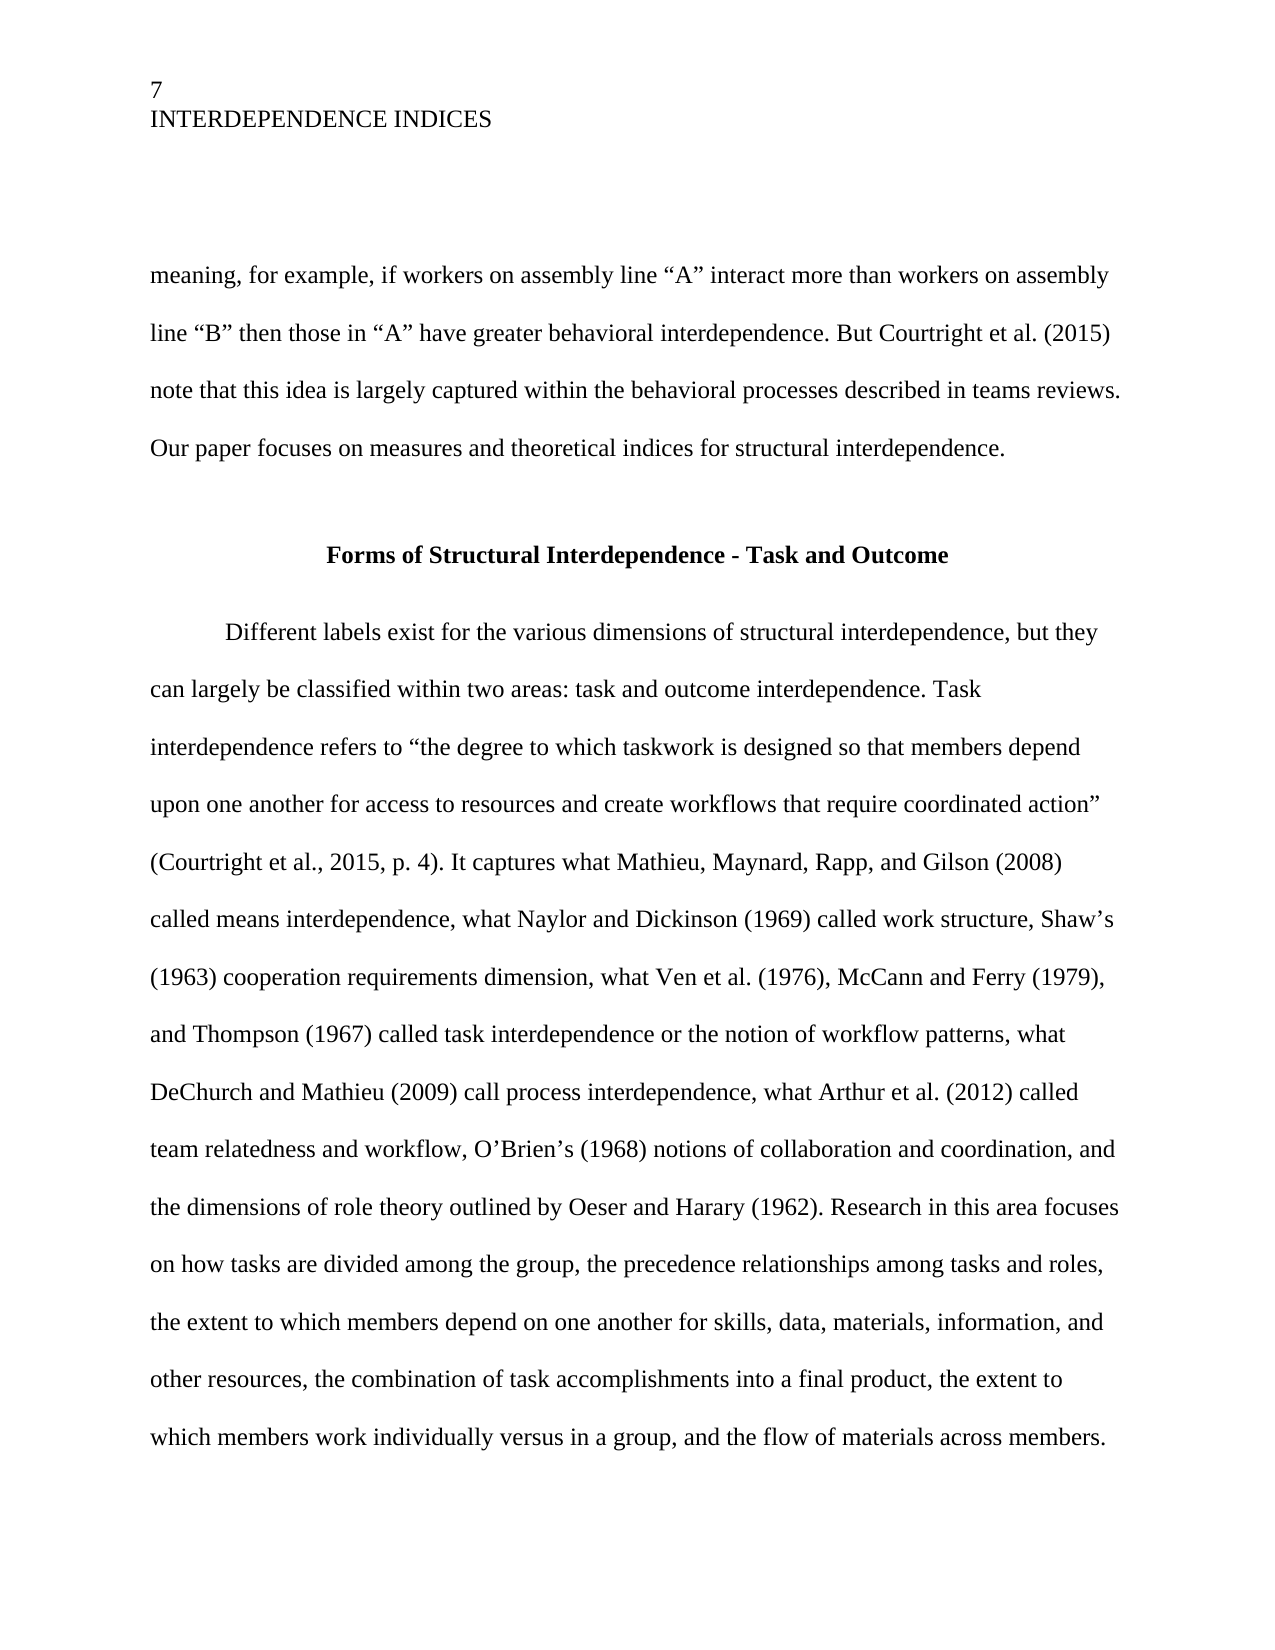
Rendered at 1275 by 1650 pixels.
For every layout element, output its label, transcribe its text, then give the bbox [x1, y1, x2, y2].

subtitle Forms of Structural Interdependence - Task and Outcome [150, 540, 1125, 569]
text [150, 260, 1125, 462]
text Different labels exist for the various dimensions of structural interdependence, but they can largely be classified within two areas: task and outcome interdependence. Task interdependence refers to “the degree to which taskwork is designed so that members depend upon one another for access to resources and create workflows that require coordinated action” (Courtright et al., 2015, p. 4). It captures what Mathieu, Maynard, Rapp, and Gilson (2008) called means interdependence, what Naylor and Dickinson (1969) called work structure, Shaw’s (1963) cooperation requirements dimension, what Ven et al. (1976), McCann and Ferry (1979), and Thompson (1967) called task interdependence or the notion of workflow patterns, what DeChurch and Mathieu (2009) call process interdependence, what Arthur et al. (2012) called team relatedness and workflow, O’Brien’s (1968) notions of collaboration and coordination, and the dimensions of role theory outlined by Oeser and Harary (1962). Research in this area focuses on how tasks are divided among the group, the precedence relationships among tasks and roles, the extent to which members depend on one another for skills, data, materials, information, and other resources, the combination of task accomplishments into a final product, the extent to which members work individually versus in a group, and the flow of materials across members. [150, 617, 1125, 1450]
